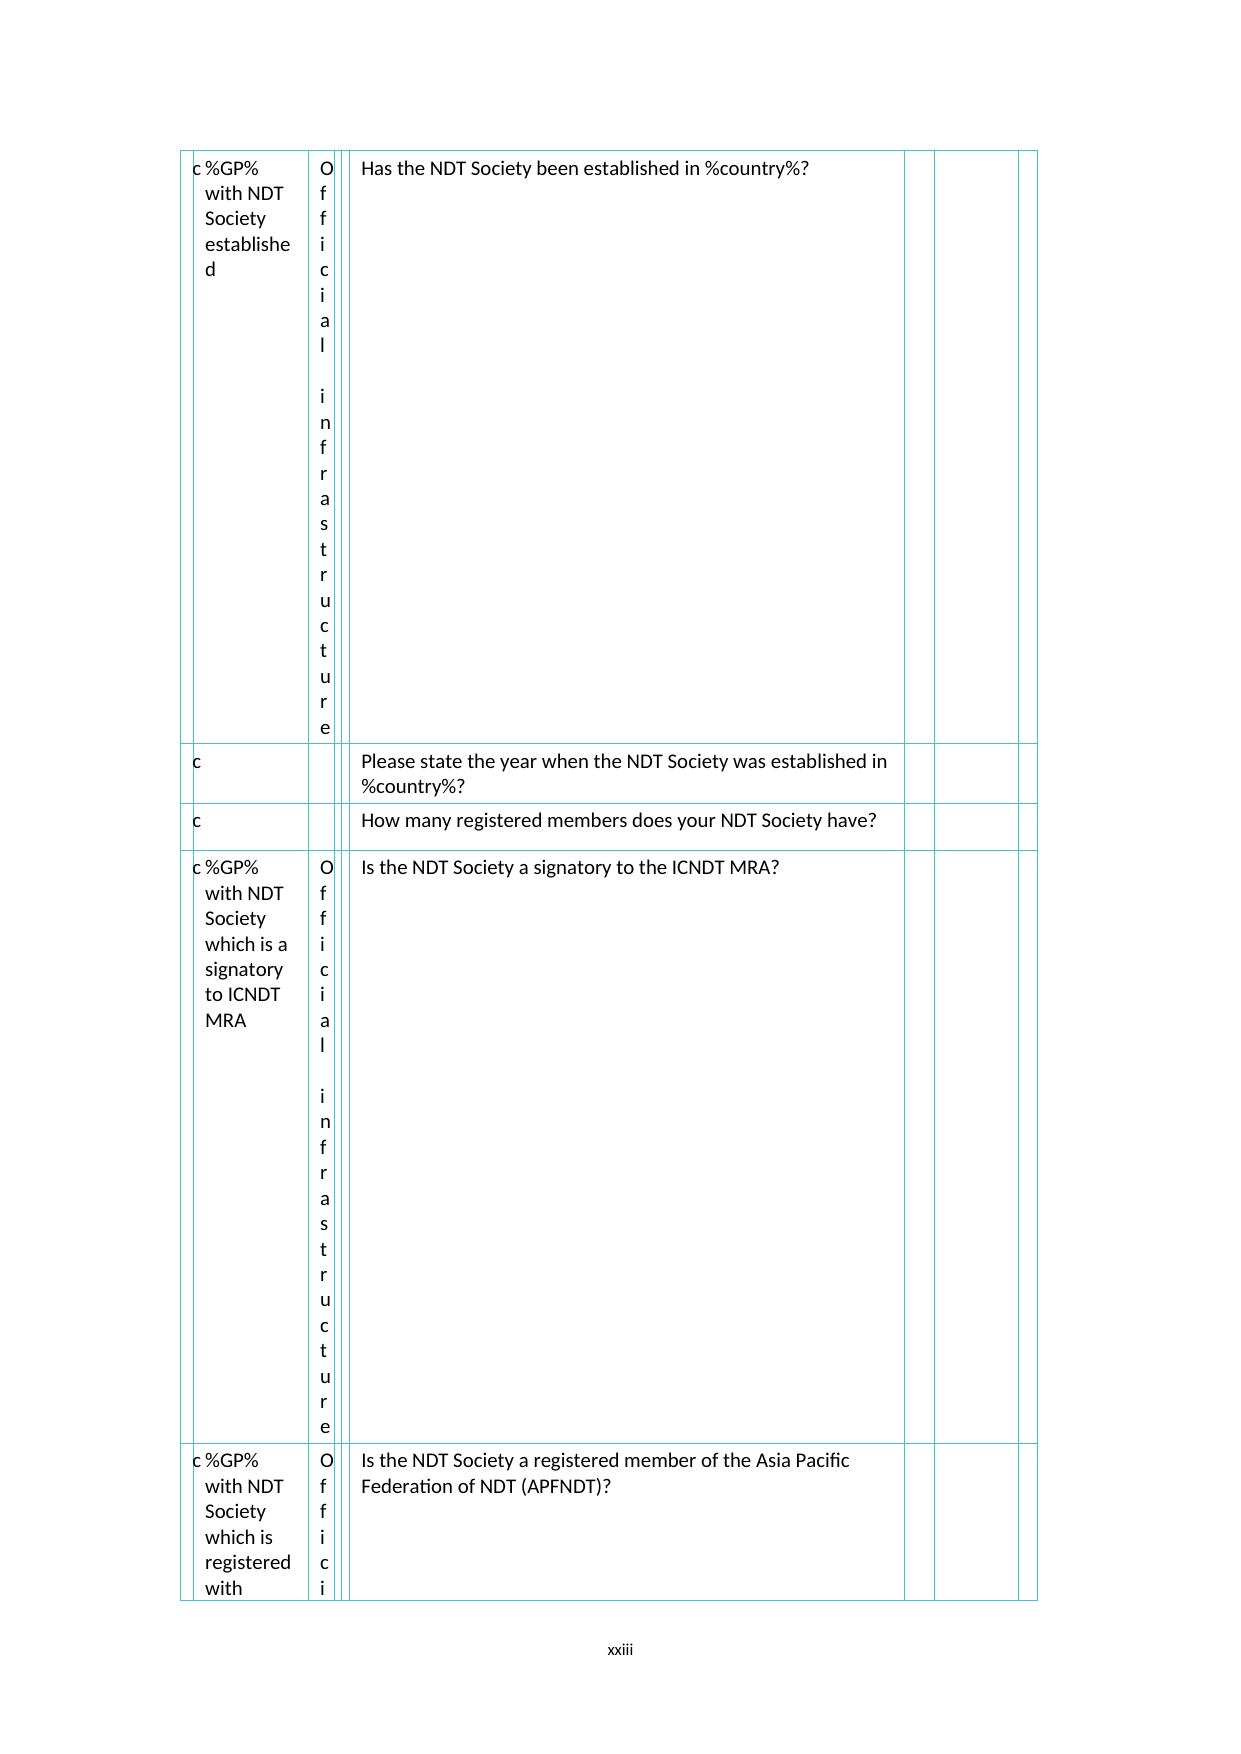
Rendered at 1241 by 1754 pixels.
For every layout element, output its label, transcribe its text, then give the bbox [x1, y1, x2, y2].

table_cell Has the NDT Society been established in %country%? [350, 151, 904, 743]
table_cell Is the NDT Society a signatory to the ICNDT MRA? [350, 851, 904, 1443]
table_cell [905, 151, 934, 743]
table_cell [935, 851, 1018, 1443]
table_cell [1019, 1444, 1037, 1600]
table_cell [1019, 804, 1037, 850]
table_cell How many registered members does your NDT Society have? [350, 804, 904, 850]
table_cell [309, 804, 334, 850]
table_cell [1019, 744, 1037, 802]
table_cell [935, 151, 1018, 743]
table_cell [309, 744, 334, 802]
table_cell [1019, 851, 1037, 1443]
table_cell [194, 1444, 308, 1600]
table_cell [905, 851, 934, 1443]
table_cell %GP% with NDT Society established [194, 151, 308, 743]
table_cell Official infrastructure [309, 851, 334, 1443]
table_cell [181, 1444, 193, 1600]
table_cell [905, 804, 934, 850]
table_cell [935, 804, 1018, 850]
table_cell [1019, 151, 1037, 743]
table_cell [309, 151, 334, 743]
table_cell [935, 1444, 1018, 1600]
table_cell [905, 744, 934, 802]
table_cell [309, 1444, 334, 1600]
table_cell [350, 1444, 904, 1600]
table_cell %GP% with NDT Society which is a signatory to ICNDT MRA [194, 851, 308, 1443]
table_cell [194, 804, 308, 850]
table_cell Please state the year when the NDT Society was established in %country%? [350, 744, 904, 802]
table_cell [935, 744, 1018, 802]
table_cell [905, 1444, 934, 1600]
table_cell [194, 744, 308, 802]
